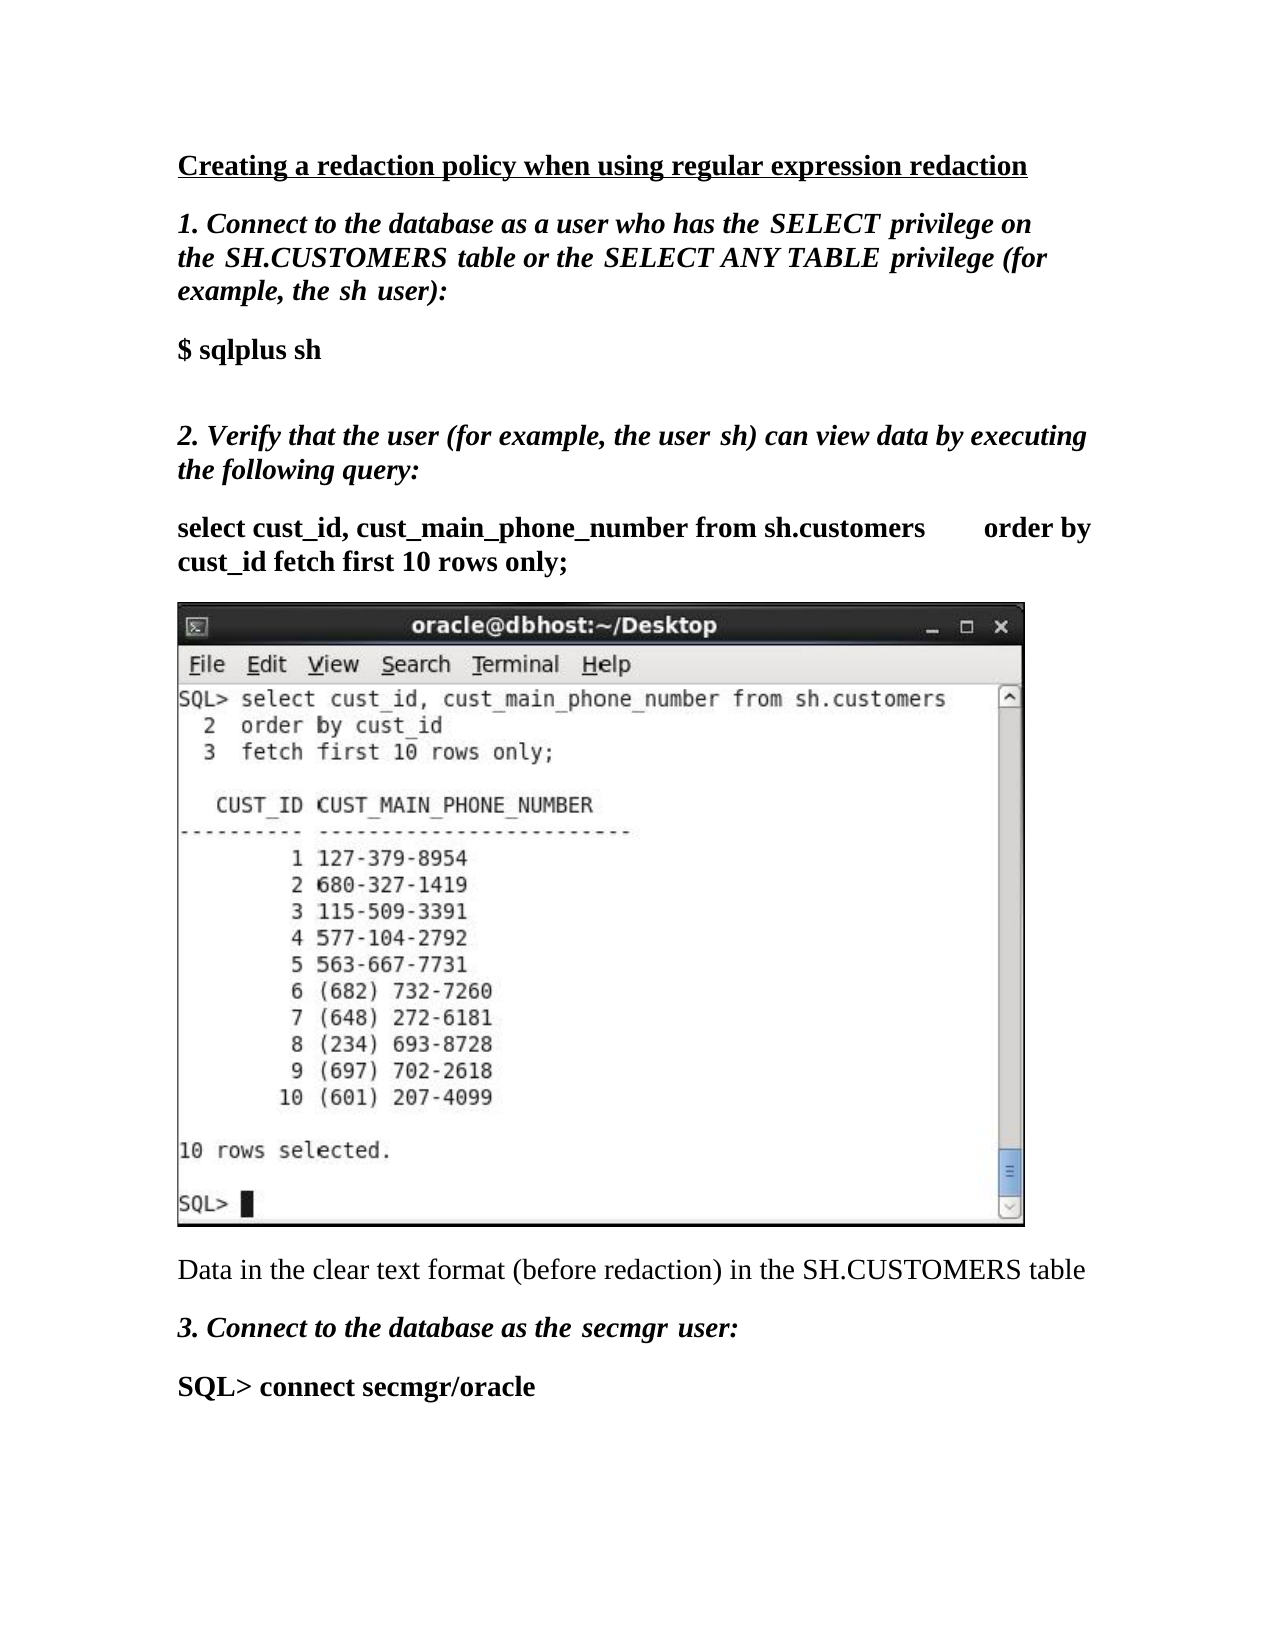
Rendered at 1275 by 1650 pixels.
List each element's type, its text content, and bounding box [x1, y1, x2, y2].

text 1. Connect to the database as a user who has the SELECT privilege on the SH.CUSTOMERS table or the SELECT ANY TABLE privilege (for example, the sh user): [177, 206, 1098, 307]
text Creating a redaction policy when using regular expression redaction [177, 148, 1098, 181]
picture [177, 602, 1025, 1227]
text select cust_id, cust_main_phone_number from sh.customers order by cust_id fetch first 10 rows only; [177, 510, 1098, 577]
text 2. Verify that the user (for example, the user sh) can view data by executing the following query: [177, 418, 1098, 485]
text SQL> connect secmgr/oracle [177, 1369, 1098, 1402]
text Data in the clear text format (before redaction) in the SH.CUSTOMERS table [177, 1252, 1098, 1285]
text 3. Connect to the database as the secmgr user: [177, 1310, 1098, 1344]
text $ sqlplus sh [177, 332, 1098, 393]
